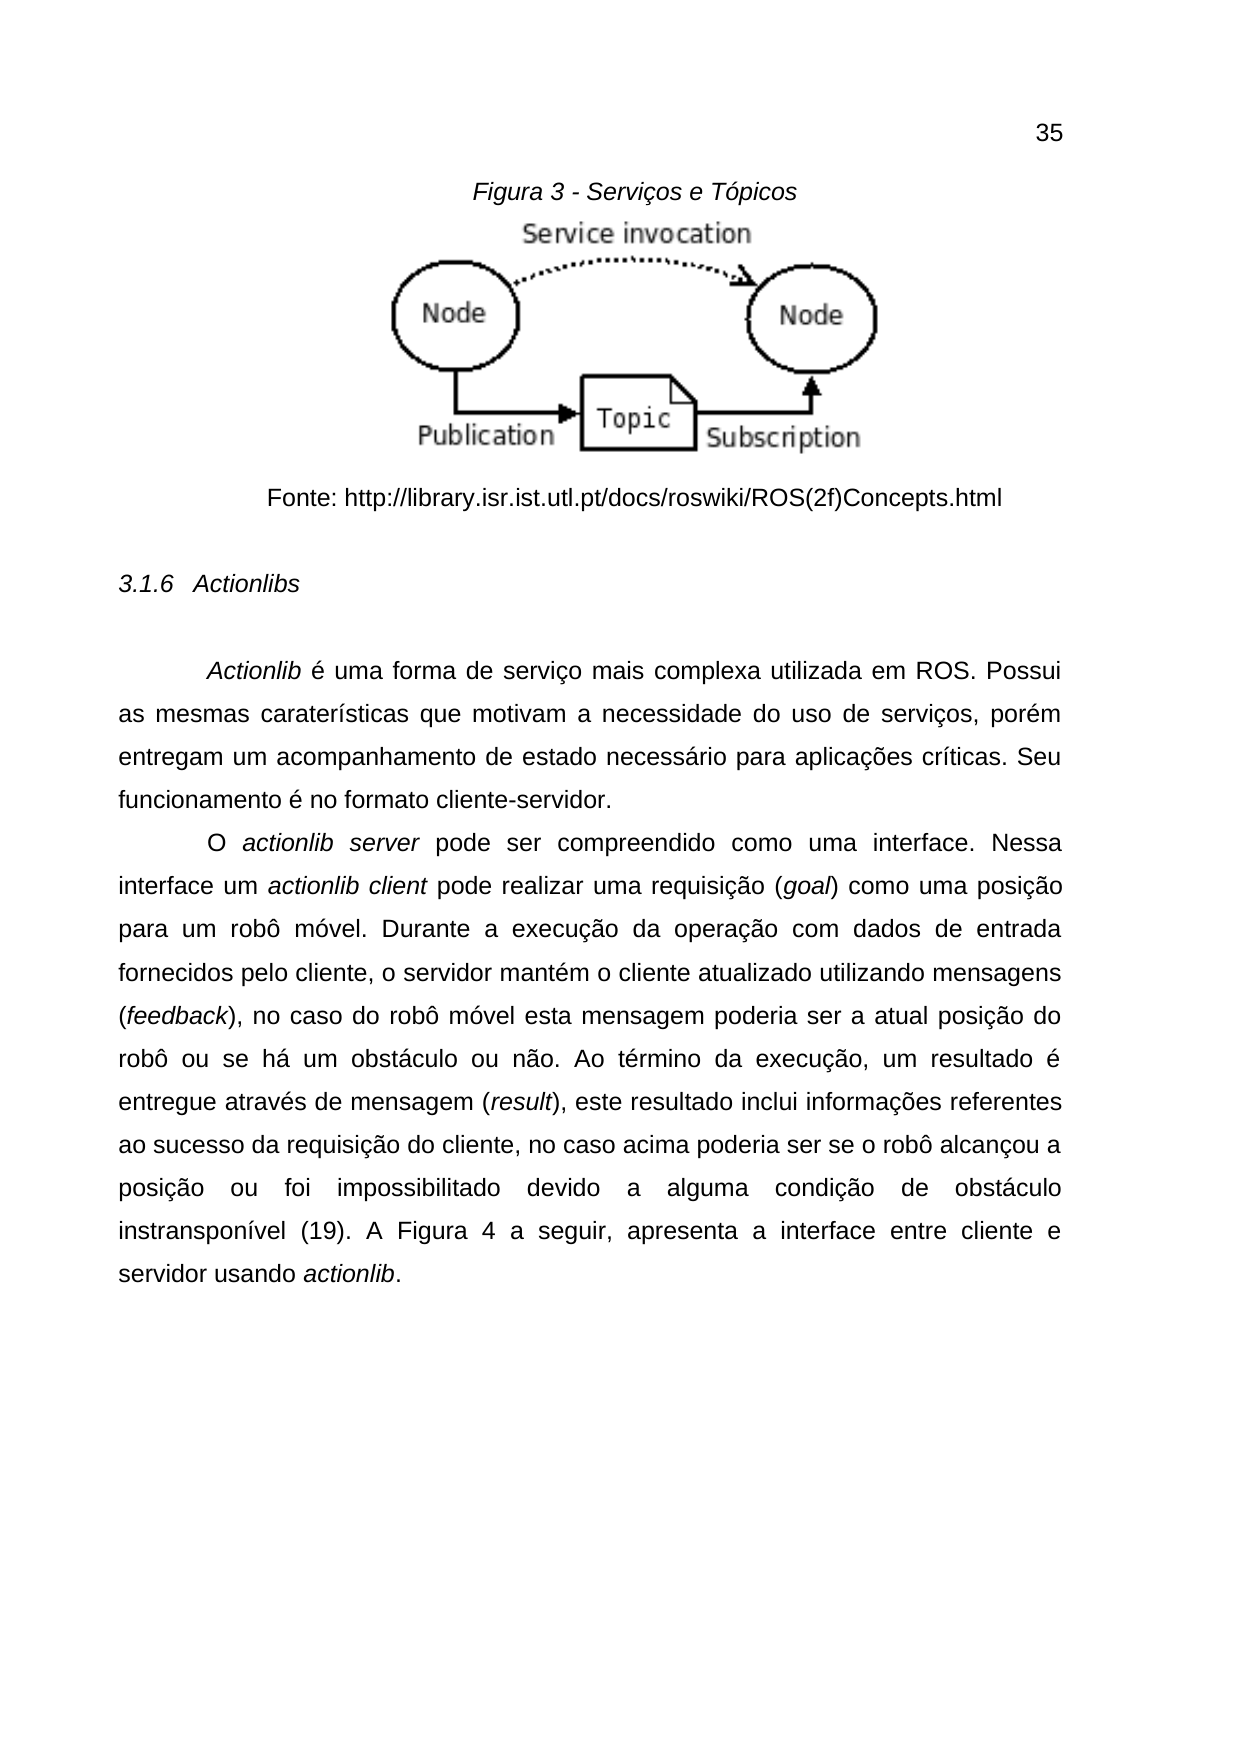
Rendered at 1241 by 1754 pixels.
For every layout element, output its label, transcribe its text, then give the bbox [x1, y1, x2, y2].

text Figura 3 - Serviços e Tópicos [118, 177, 1063, 206]
text O actionlib server pode ser compreendido como uma interface. Nessa interface um actionlib client pode realizar uma requisição (goal) como uma posição para um robô móvel. Durante a execução da operação com dados de entrada fornecidos pelo cliente, o servidor mantém o cliente atualizado utilizando mensagens (feedback), no caso do robô móvel esta mensagem poderia ser a atual posição do robô ou se há um obstáculo ou não. Ao término da execução, um resultado é entregue através de mensagem (result), este resultado inclui informações referentes ao sucesso da requisição do cliente, no caso acima poderia ser se o robô alcançou a posição ou foi impossibilitado devido a alguma condição de obstáculo instransponível . A Figura 4 a seguir, apresenta a interface entre cliente e servidor usando actionlib. [118, 828, 1063, 1288]
text Fonte: http://library.isr.ist.utl.pt/docs/roswiki/ROS(2f)Concepts.html [118, 483, 1063, 512]
subtitle Actionlibs [118, 569, 1063, 598]
text Actionlib é uma forma de serviço mais complexa utilizada em ROS. Possui as mesmas caraterísticas que motivam a necessidade do uso de serviços, porém entregam um acompanhamento de estado necessário para aplicações críticas. Seu funcionamento é no formato cliente-servidor. [118, 656, 1063, 814]
picture [390, 220, 880, 469]
